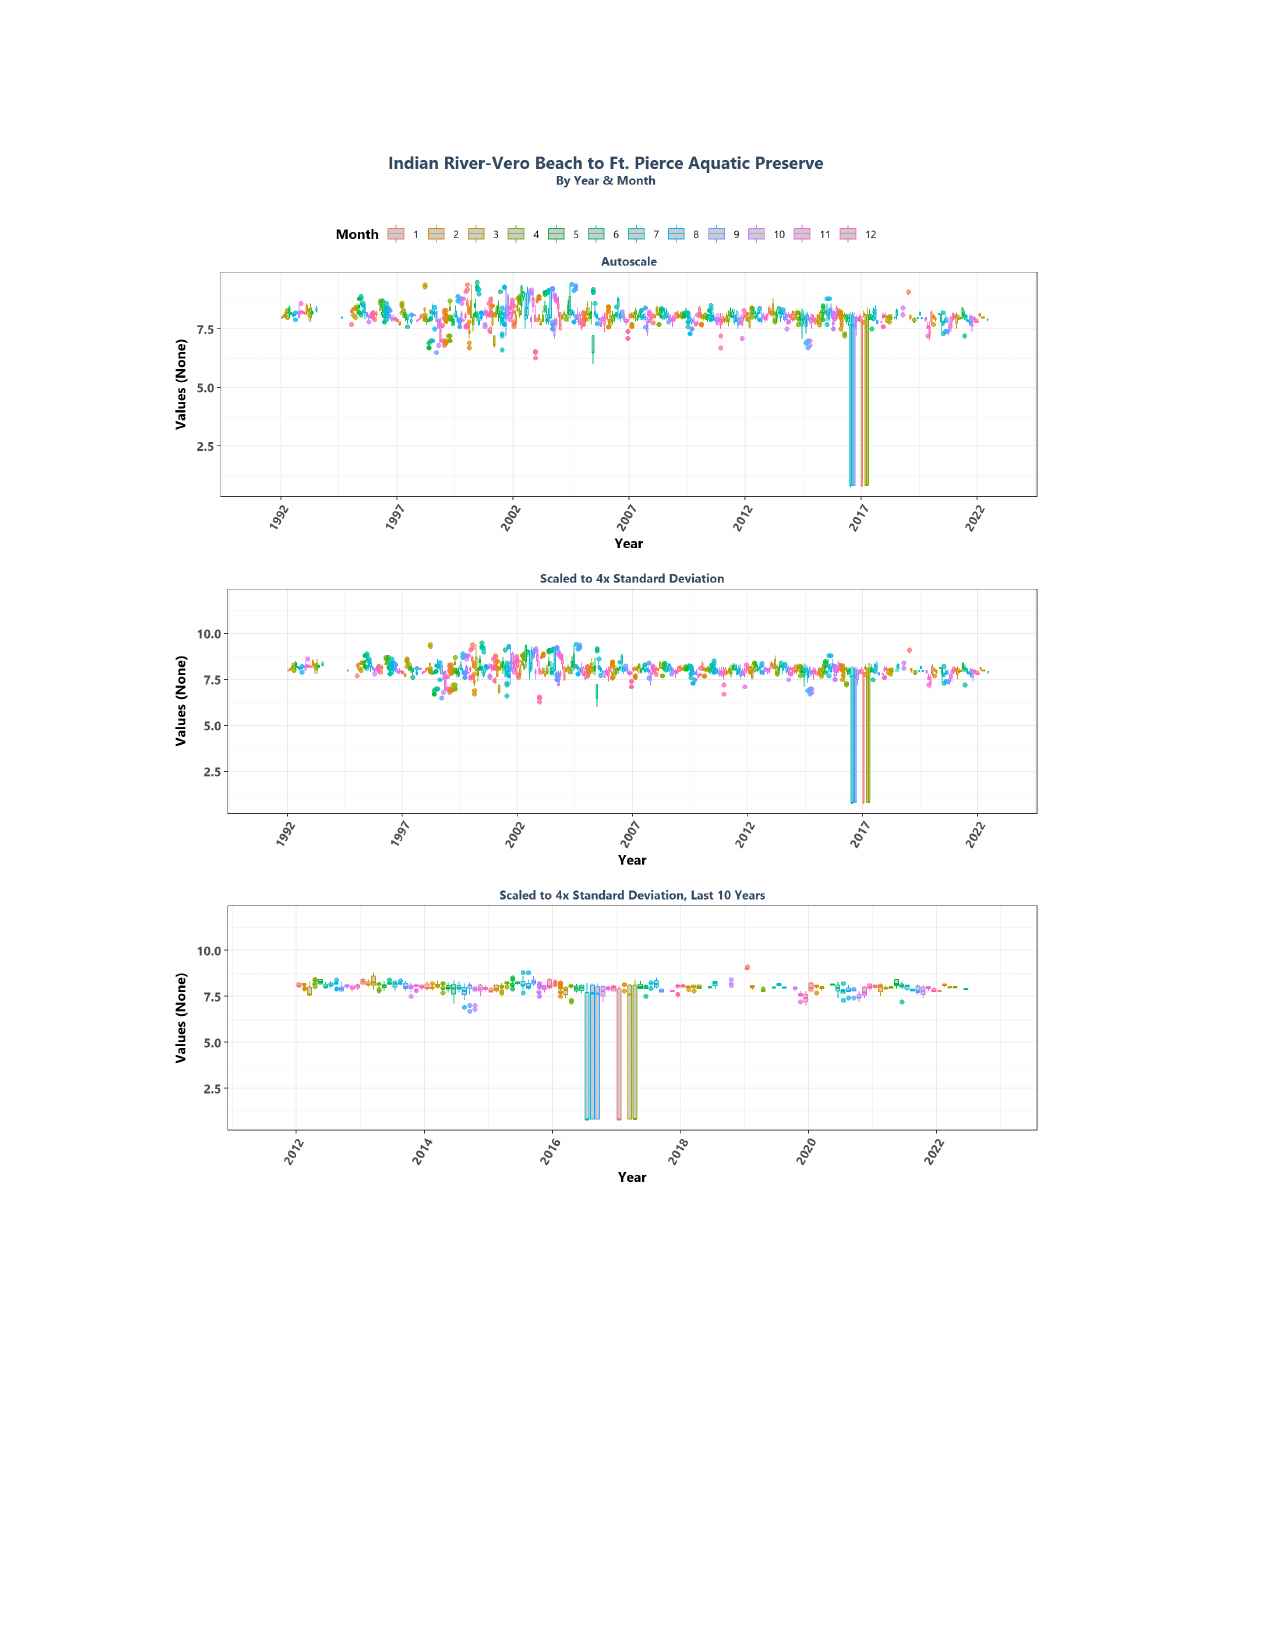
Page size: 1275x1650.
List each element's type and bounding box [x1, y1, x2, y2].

picture [168, 150, 1044, 1200]
